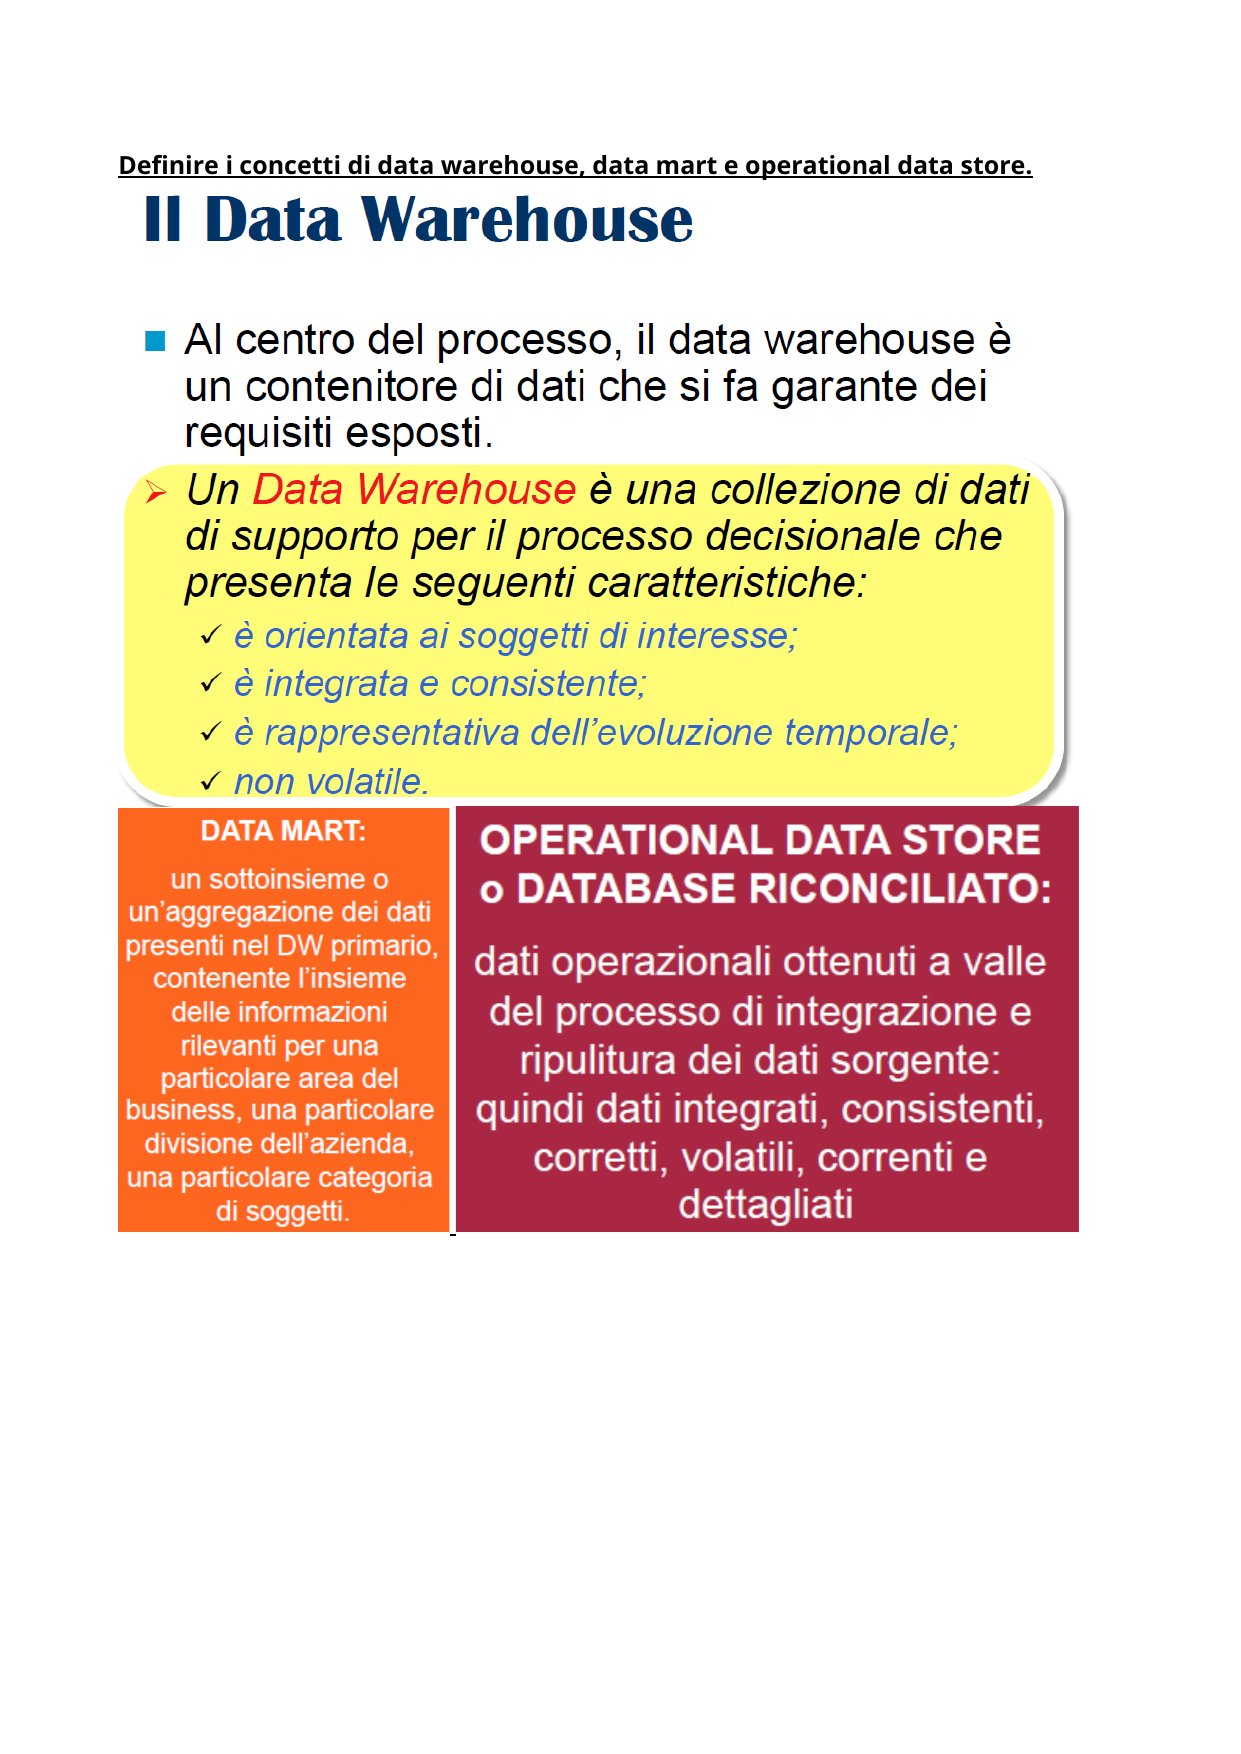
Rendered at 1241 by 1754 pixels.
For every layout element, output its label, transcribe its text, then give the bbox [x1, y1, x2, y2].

text Definire i concetti di data warehouse, data mart e operational data store. [118, 148, 1122, 1239]
